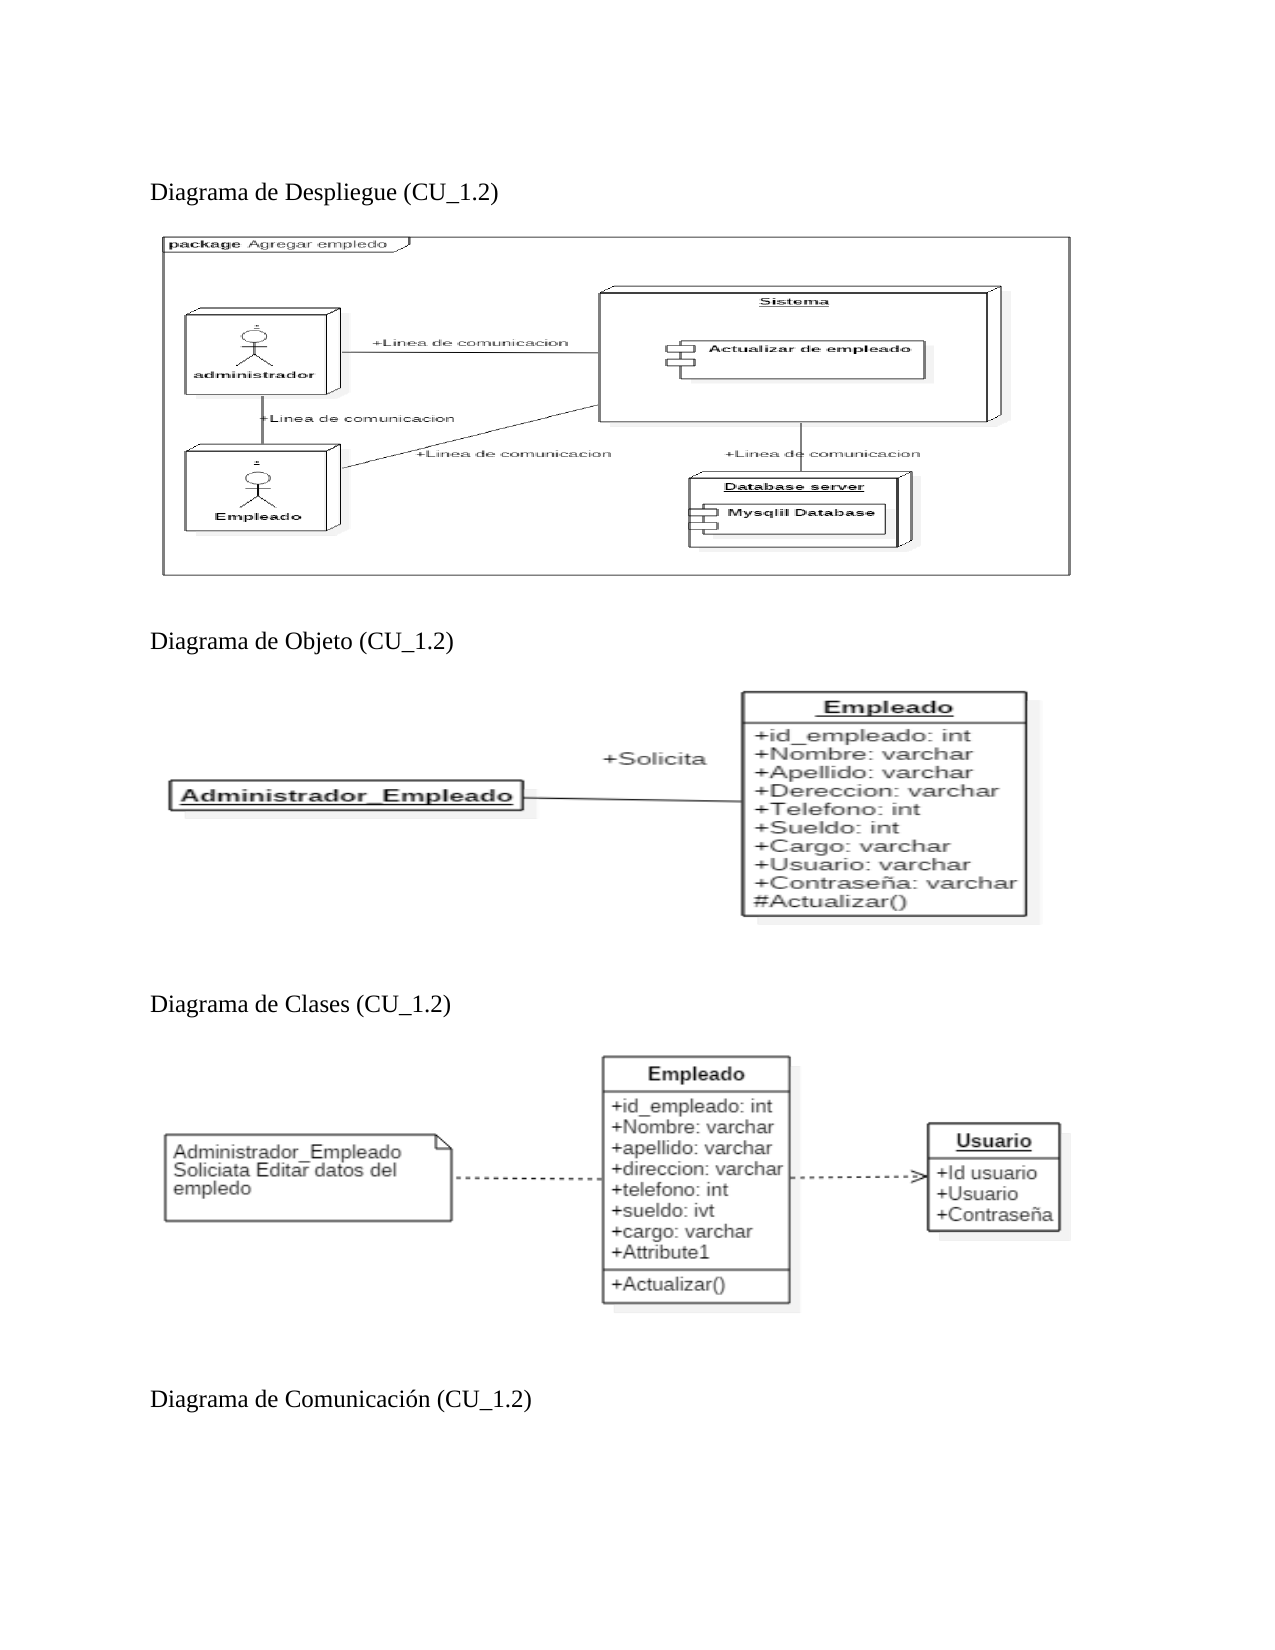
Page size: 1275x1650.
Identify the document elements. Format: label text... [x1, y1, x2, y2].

picture [150, 1043, 1121, 1359]
picture [150, 680, 1110, 965]
text Diagrama de Clases (CU_1.2) [150, 989, 1125, 1018]
text Diagrama de Comunicación (CU_1.2) [150, 1384, 1125, 1413]
text Diagrama de Despliegue (CU_1.2) [150, 177, 1125, 206]
picture [150, 231, 1126, 602]
text Diagrama de Objeto (CU_1.2) [150, 626, 1125, 655]
